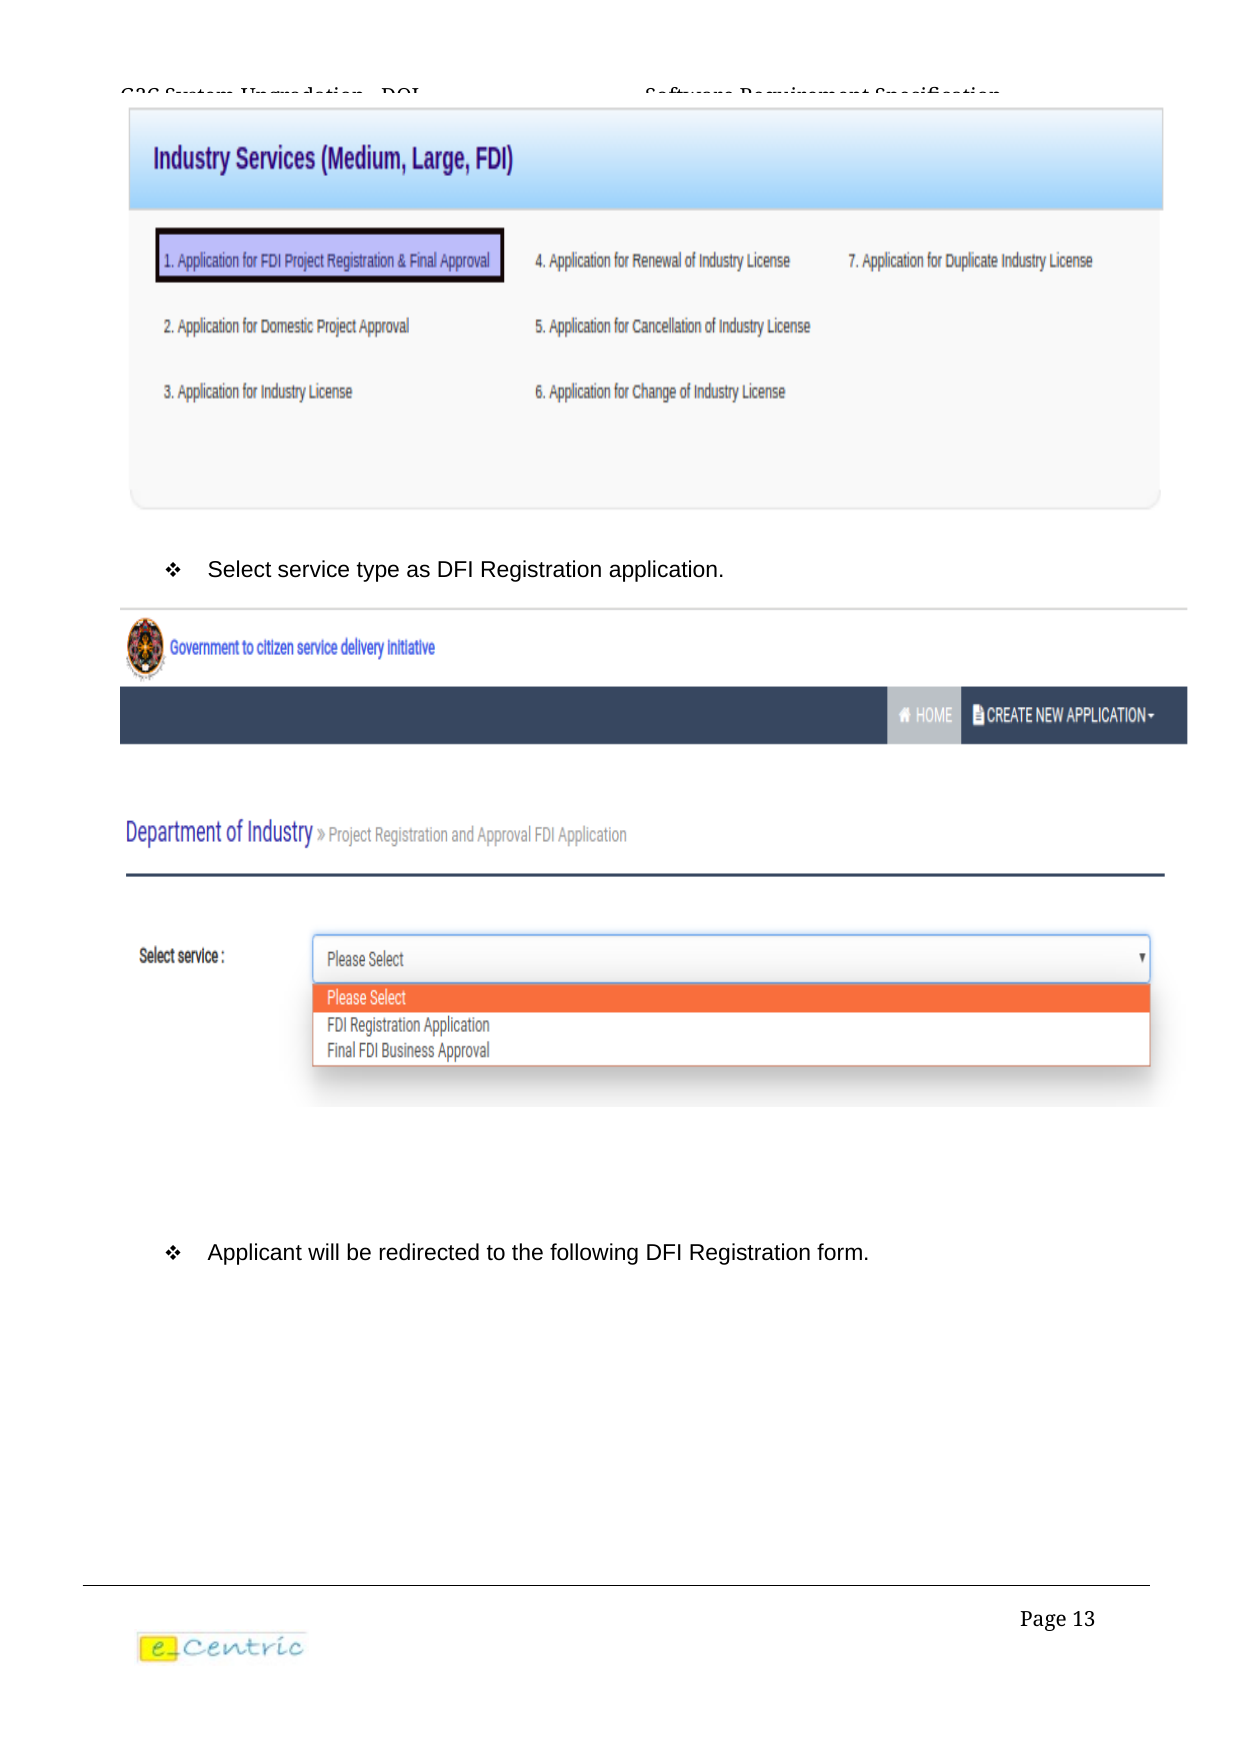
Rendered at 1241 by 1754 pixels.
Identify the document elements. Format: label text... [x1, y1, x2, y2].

picture [120, 93, 1180, 532]
list Select service type as DFI Registration application. [164, 556, 1150, 582]
picture [134, 1629, 309, 1666]
picture [120, 607, 1188, 1107]
list Applicant will be redirected to the following DFI Registration form. [164, 1239, 1150, 1265]
